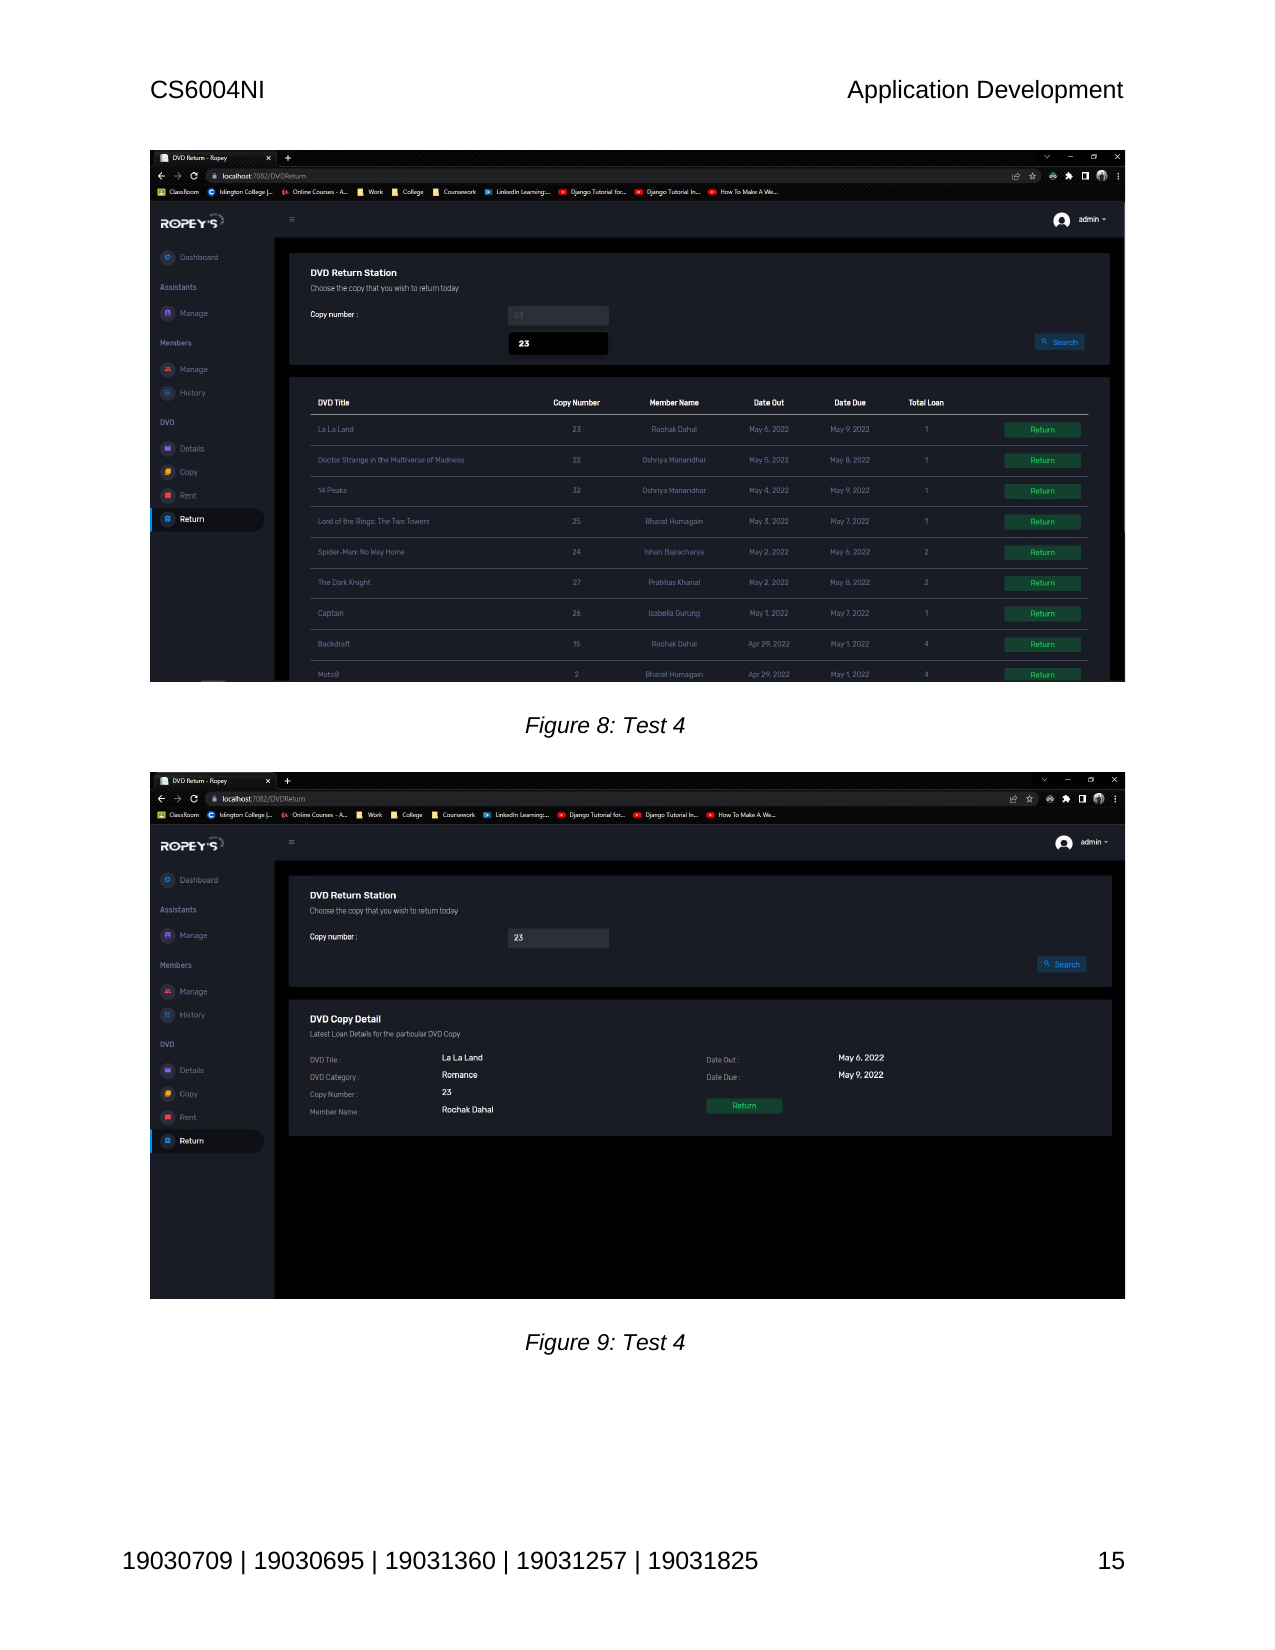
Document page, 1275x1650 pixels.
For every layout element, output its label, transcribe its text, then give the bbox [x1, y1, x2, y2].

picture [150, 150, 1125, 682]
text Figure 8: Test 4 [525, 712, 1125, 739]
picture [150, 772, 1125, 1299]
text Figure 9: Test 4 [525, 1329, 1125, 1356]
